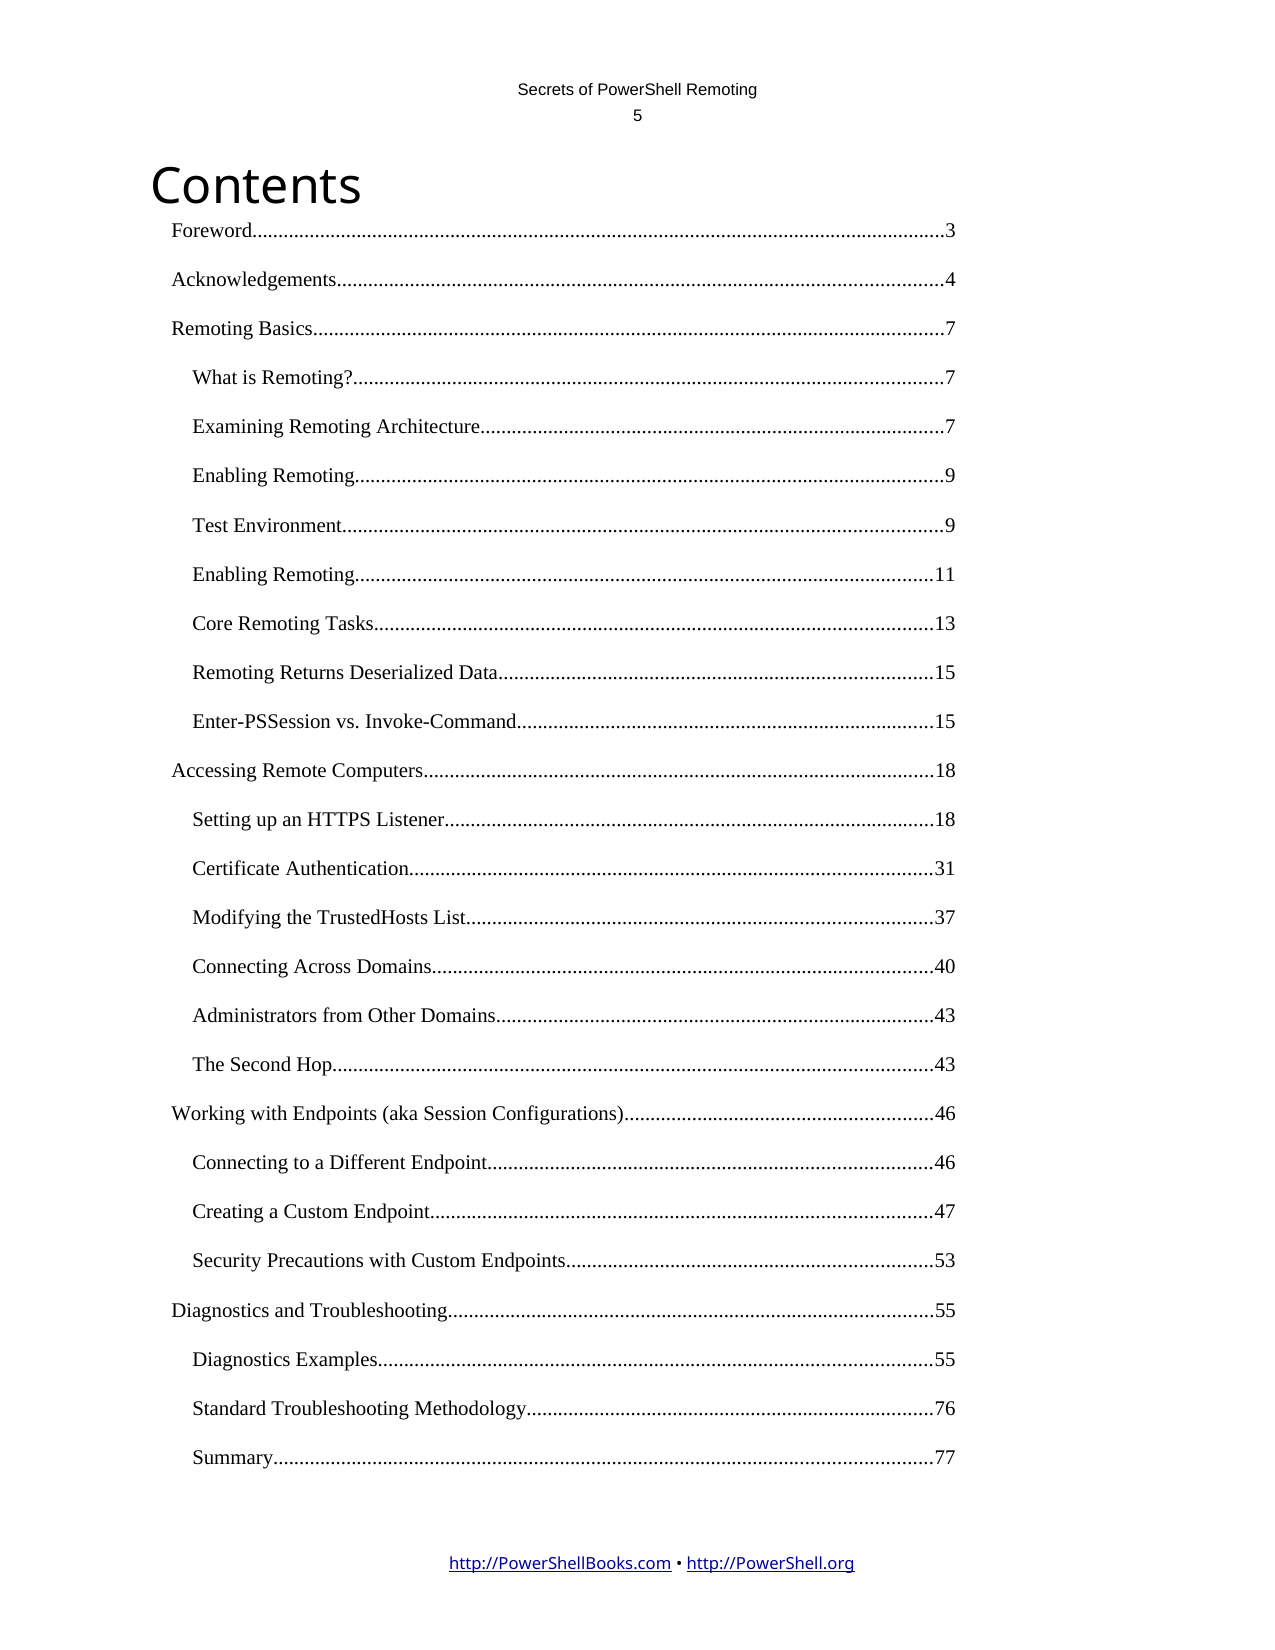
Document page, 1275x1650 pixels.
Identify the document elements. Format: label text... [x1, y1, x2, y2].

text Contents [150, 150, 1125, 218]
text Core Remoting Tasks 13 [192, 611, 1125, 635]
text Enabling Remoting 9 [192, 463, 1125, 487]
text Setting up an HTTPS Listener 18 [192, 807, 1125, 831]
text What is Remoting? 7 [192, 365, 1125, 389]
text Modifying the TrustedHosts List 37 [192, 905, 1125, 929]
text Diagnostics Examples 55 [192, 1347, 1125, 1371]
text Acknowledgements 4 [171, 267, 1125, 291]
text Diagnostics and Troubleshooting 55 [171, 1297, 1125, 1322]
text Remoting Returns Deserialized Data 15 [192, 660, 1125, 684]
text Enabling Remoting 11 [192, 562, 1125, 586]
text Summary 77 [192, 1445, 1125, 1469]
text Working with Endpoints (aka Session Configurations) 46 [171, 1101, 1125, 1125]
text Creating a Custom Endpoint 47 [192, 1199, 1125, 1223]
text Certificate Authentication 31 [192, 856, 1125, 880]
text Test Environment 9 [192, 512, 1125, 537]
text Connecting to a Different Endpoint 46 [192, 1150, 1125, 1174]
text Accessing Remote Computers 18 [171, 758, 1125, 782]
text Foreword 3 [171, 218, 1125, 242]
text Connecting Across Domains 40 [192, 954, 1125, 978]
text Administrators from Other Domains 43 [192, 1003, 1125, 1027]
text Examining Remoting Architecture 7 [192, 414, 1125, 438]
text Enter-PSSession vs. Invoke-Command 15 [192, 709, 1125, 733]
text Remoting Basics 7 [171, 316, 1125, 340]
text Standard Troubleshooting Methodology 76 [192, 1396, 1125, 1420]
text Security Precautions with Custom Endpoints 53 [192, 1248, 1125, 1272]
text The Second Hop 43 [192, 1052, 1125, 1076]
